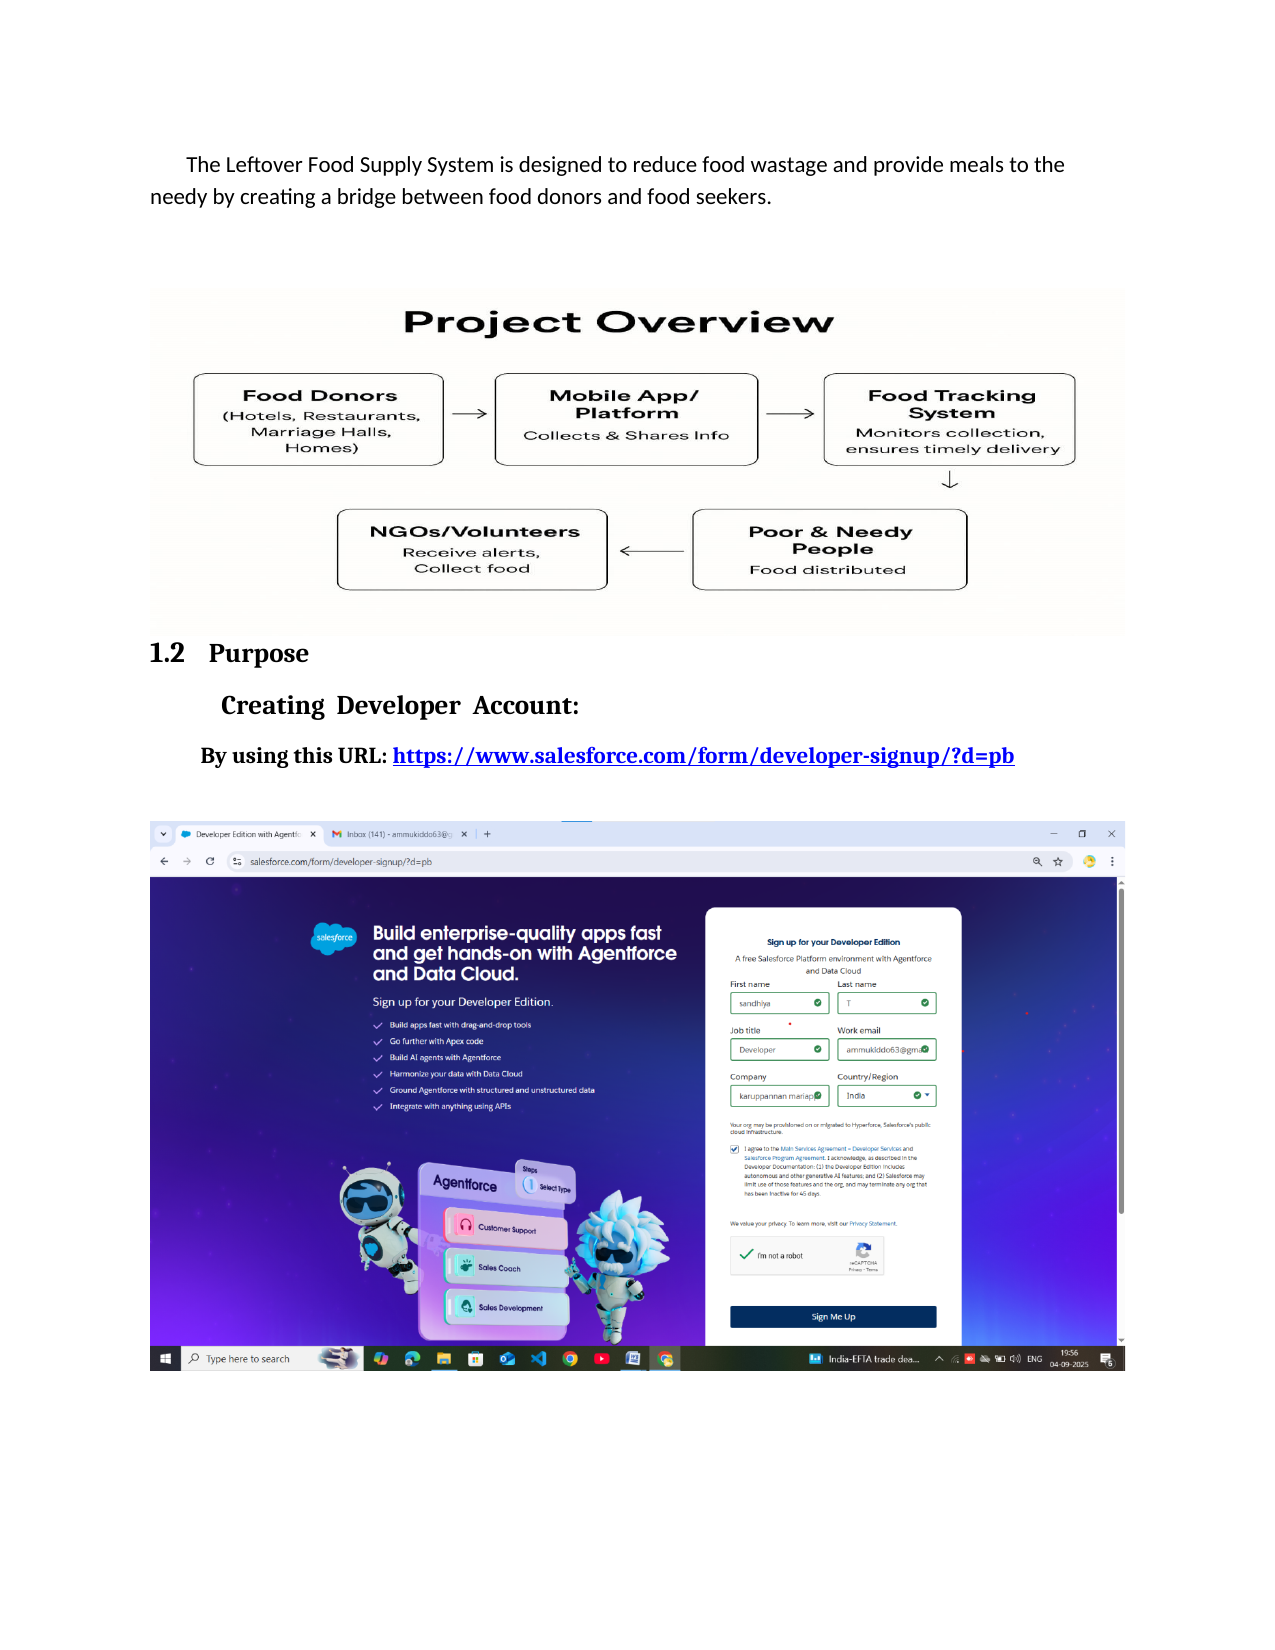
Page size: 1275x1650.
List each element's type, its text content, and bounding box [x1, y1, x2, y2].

picture [150, 821, 1125, 1371]
subtitle By using this URL: https://www.salesforce.com/form/developer-signup/?d=pb [150, 742, 1125, 769]
subtitle 1.2 Purpose [150, 636, 1125, 669]
subtitle Creating Developer Account: [150, 690, 1125, 722]
picture [150, 288, 1125, 636]
text The Leftover Food Supply System is designed to reduce food wastage and provide meals to the needy by creating a bridge between food donors and food seekers. [150, 150, 1125, 210]
